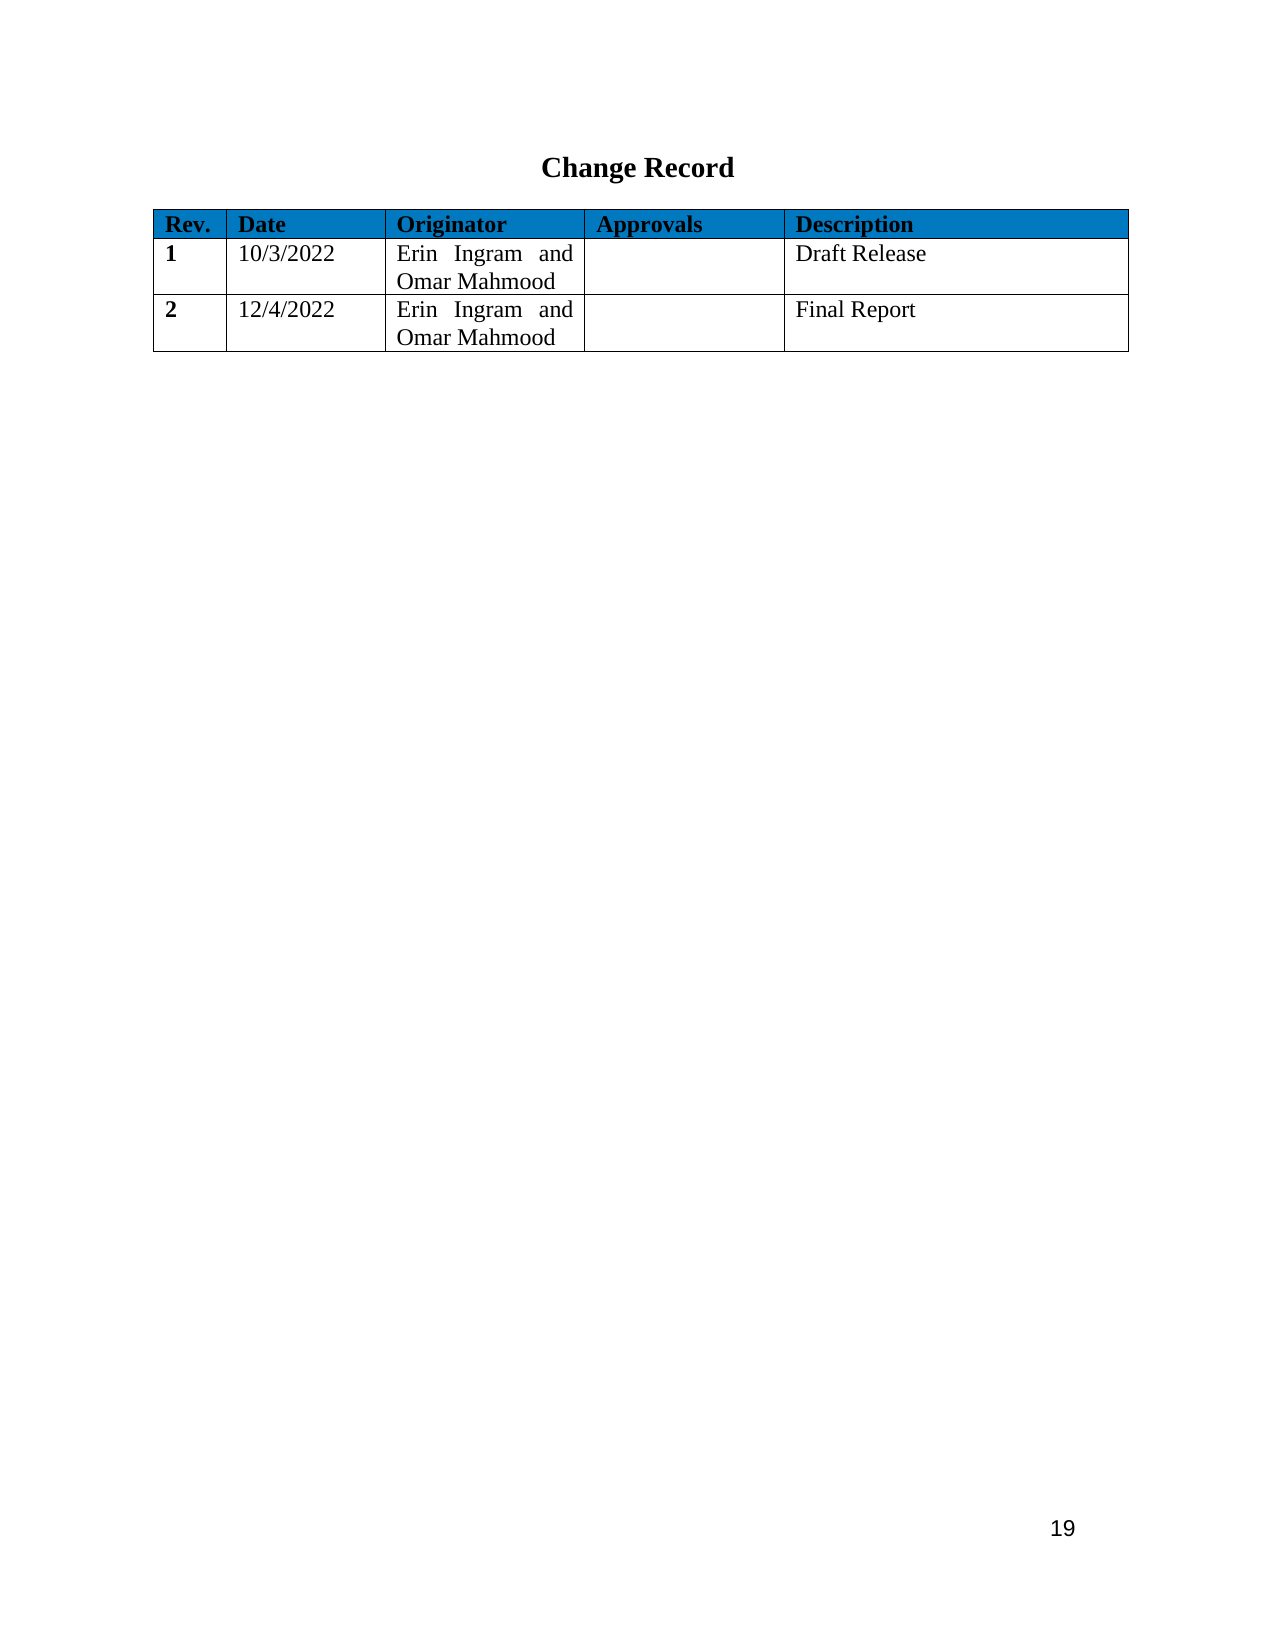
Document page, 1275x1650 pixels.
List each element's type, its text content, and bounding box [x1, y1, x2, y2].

table_cell 1 [154, 239, 226, 294]
table_header Date [227, 210, 385, 238]
table_cell Draft Release [785, 239, 1128, 294]
table_cell 10/3/2022 [227, 239, 385, 294]
table_cell [585, 295, 784, 351]
table_header Rev. [154, 210, 226, 238]
table_cell 12/4/2022 [227, 295, 385, 351]
text Change Record [150, 150, 1125, 183]
table_header Originator [386, 210, 584, 238]
table_header Approvals [585, 210, 784, 238]
table_header Description [785, 210, 1128, 238]
table_cell 2 [154, 295, 226, 351]
table_cell Erin Ingram and Omar Mahmood [386, 295, 584, 351]
table_cell [585, 239, 784, 294]
table_cell Final Report [785, 295, 1128, 351]
table_cell Erin Ingram and Omar Mahmood [386, 239, 584, 294]
